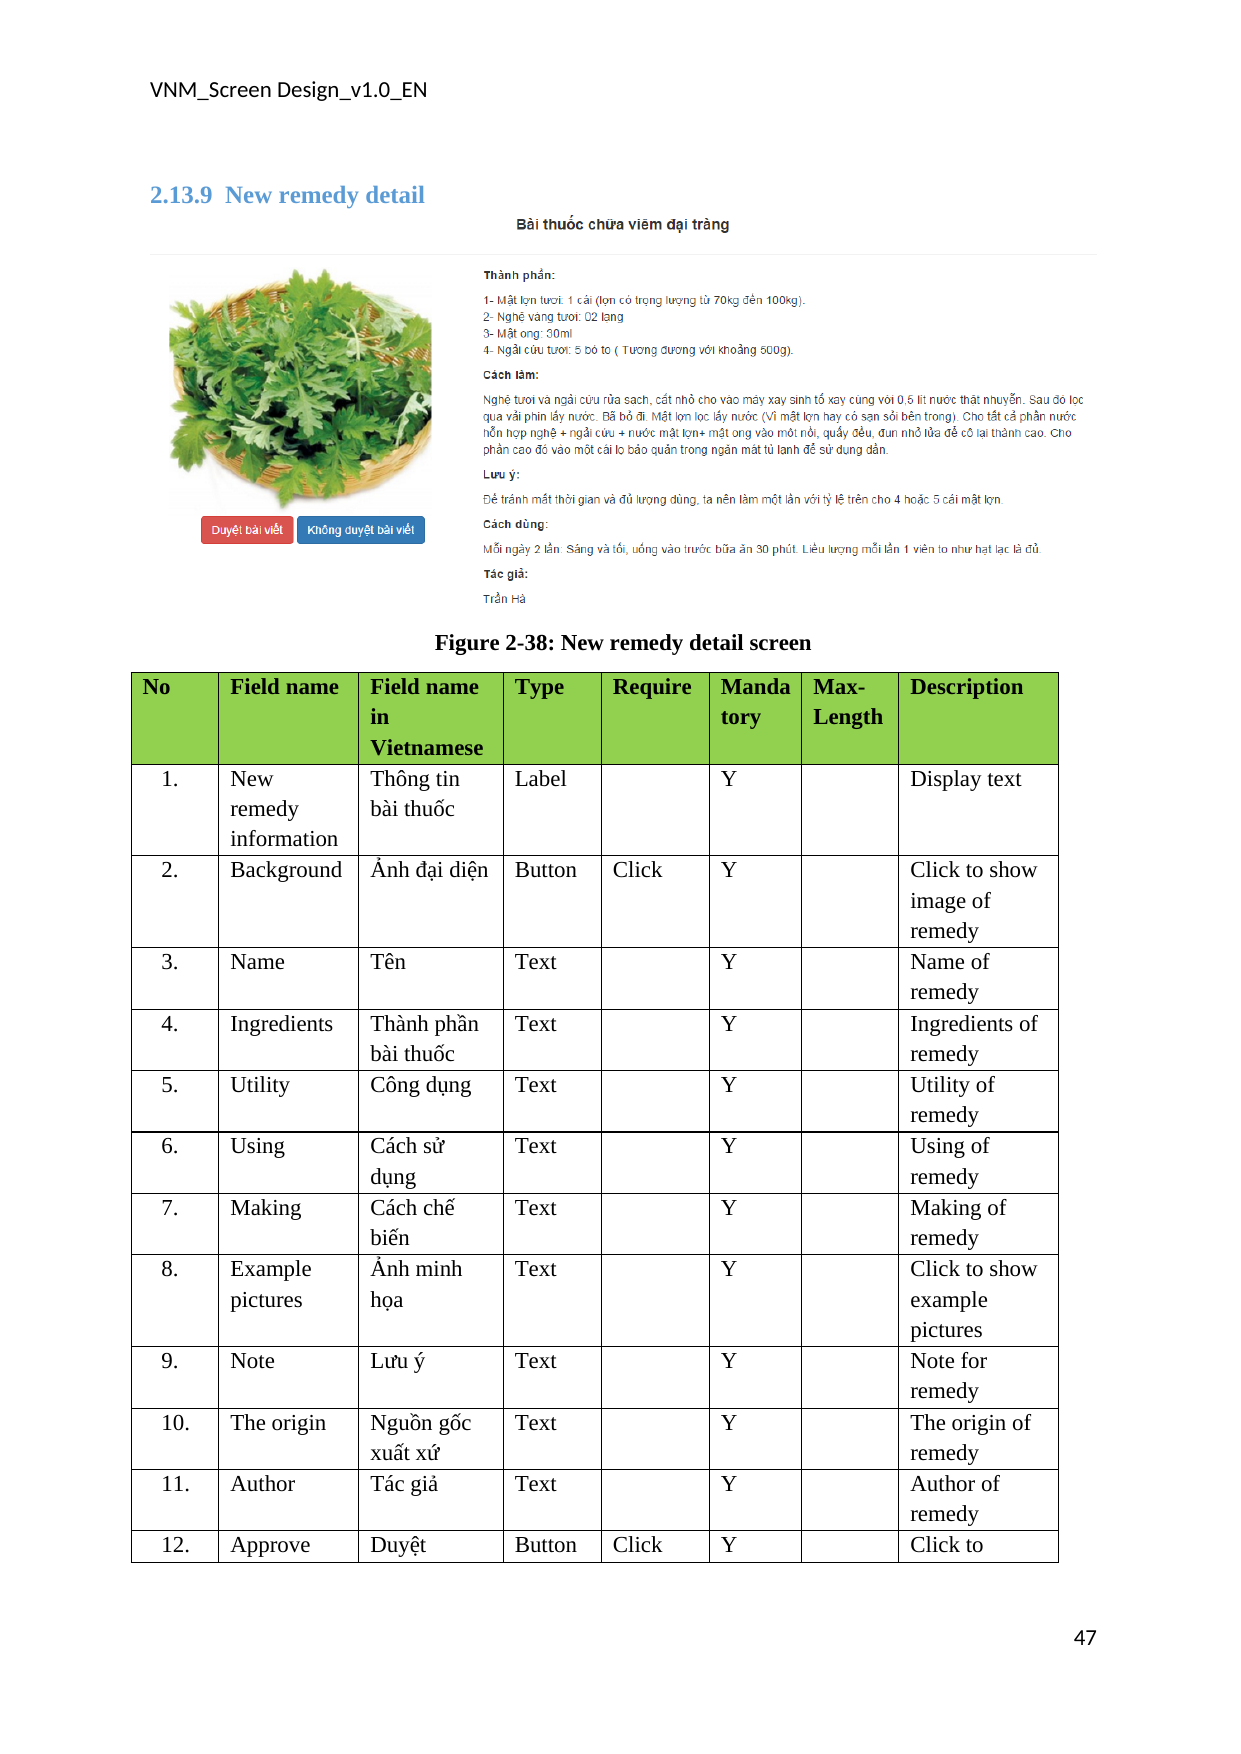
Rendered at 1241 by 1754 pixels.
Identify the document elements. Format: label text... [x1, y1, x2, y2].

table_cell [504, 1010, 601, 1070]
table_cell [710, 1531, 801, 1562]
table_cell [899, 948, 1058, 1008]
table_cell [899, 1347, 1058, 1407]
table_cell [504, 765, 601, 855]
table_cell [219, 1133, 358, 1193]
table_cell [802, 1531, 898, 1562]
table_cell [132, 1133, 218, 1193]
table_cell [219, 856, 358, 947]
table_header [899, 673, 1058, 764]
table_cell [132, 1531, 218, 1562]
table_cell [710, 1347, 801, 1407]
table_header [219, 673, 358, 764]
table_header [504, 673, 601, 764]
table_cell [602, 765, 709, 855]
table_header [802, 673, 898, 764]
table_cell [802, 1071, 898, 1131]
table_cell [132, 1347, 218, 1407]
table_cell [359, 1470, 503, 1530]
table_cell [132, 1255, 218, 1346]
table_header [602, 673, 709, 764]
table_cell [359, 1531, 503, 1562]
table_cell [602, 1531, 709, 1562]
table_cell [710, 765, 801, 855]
subtitle New remedy detail [150, 180, 1097, 209]
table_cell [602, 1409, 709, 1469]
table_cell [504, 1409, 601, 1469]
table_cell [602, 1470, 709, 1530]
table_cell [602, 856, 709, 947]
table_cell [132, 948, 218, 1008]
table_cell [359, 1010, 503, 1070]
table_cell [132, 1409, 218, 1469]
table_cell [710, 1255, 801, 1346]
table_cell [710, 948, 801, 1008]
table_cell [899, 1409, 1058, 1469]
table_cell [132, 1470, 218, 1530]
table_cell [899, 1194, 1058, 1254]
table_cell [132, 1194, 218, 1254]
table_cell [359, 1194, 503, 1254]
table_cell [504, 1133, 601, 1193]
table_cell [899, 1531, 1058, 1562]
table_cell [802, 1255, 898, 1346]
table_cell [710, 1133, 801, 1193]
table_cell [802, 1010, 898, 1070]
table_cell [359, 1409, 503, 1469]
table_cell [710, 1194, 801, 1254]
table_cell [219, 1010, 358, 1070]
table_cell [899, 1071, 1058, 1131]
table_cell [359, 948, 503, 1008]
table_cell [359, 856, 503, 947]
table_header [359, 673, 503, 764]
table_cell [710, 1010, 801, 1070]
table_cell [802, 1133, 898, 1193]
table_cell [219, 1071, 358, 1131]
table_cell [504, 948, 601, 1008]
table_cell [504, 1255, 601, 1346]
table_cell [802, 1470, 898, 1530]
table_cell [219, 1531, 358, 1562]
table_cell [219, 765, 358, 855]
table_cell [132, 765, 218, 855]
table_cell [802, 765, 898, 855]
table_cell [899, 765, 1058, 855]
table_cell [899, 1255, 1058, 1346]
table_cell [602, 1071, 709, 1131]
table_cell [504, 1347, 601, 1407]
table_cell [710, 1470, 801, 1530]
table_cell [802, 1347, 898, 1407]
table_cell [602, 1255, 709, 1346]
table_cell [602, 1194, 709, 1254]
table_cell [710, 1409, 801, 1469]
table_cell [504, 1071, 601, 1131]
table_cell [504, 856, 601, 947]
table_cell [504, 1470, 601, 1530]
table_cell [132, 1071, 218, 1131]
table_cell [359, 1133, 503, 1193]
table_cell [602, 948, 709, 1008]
picture [150, 211, 1097, 611]
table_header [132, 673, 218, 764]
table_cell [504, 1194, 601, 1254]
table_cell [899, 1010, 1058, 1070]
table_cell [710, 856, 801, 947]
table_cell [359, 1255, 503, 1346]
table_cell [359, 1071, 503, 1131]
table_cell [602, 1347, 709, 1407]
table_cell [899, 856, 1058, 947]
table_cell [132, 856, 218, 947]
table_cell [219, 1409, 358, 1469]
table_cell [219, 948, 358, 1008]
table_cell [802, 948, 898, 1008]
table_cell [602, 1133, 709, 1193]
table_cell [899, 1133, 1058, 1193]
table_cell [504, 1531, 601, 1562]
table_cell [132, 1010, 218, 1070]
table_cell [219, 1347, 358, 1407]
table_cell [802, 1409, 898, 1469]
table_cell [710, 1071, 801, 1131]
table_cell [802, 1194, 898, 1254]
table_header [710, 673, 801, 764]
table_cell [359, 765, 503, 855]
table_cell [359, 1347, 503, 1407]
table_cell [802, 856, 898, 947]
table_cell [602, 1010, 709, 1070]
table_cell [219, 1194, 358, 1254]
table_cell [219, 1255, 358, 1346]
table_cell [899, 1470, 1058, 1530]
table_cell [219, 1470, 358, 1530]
